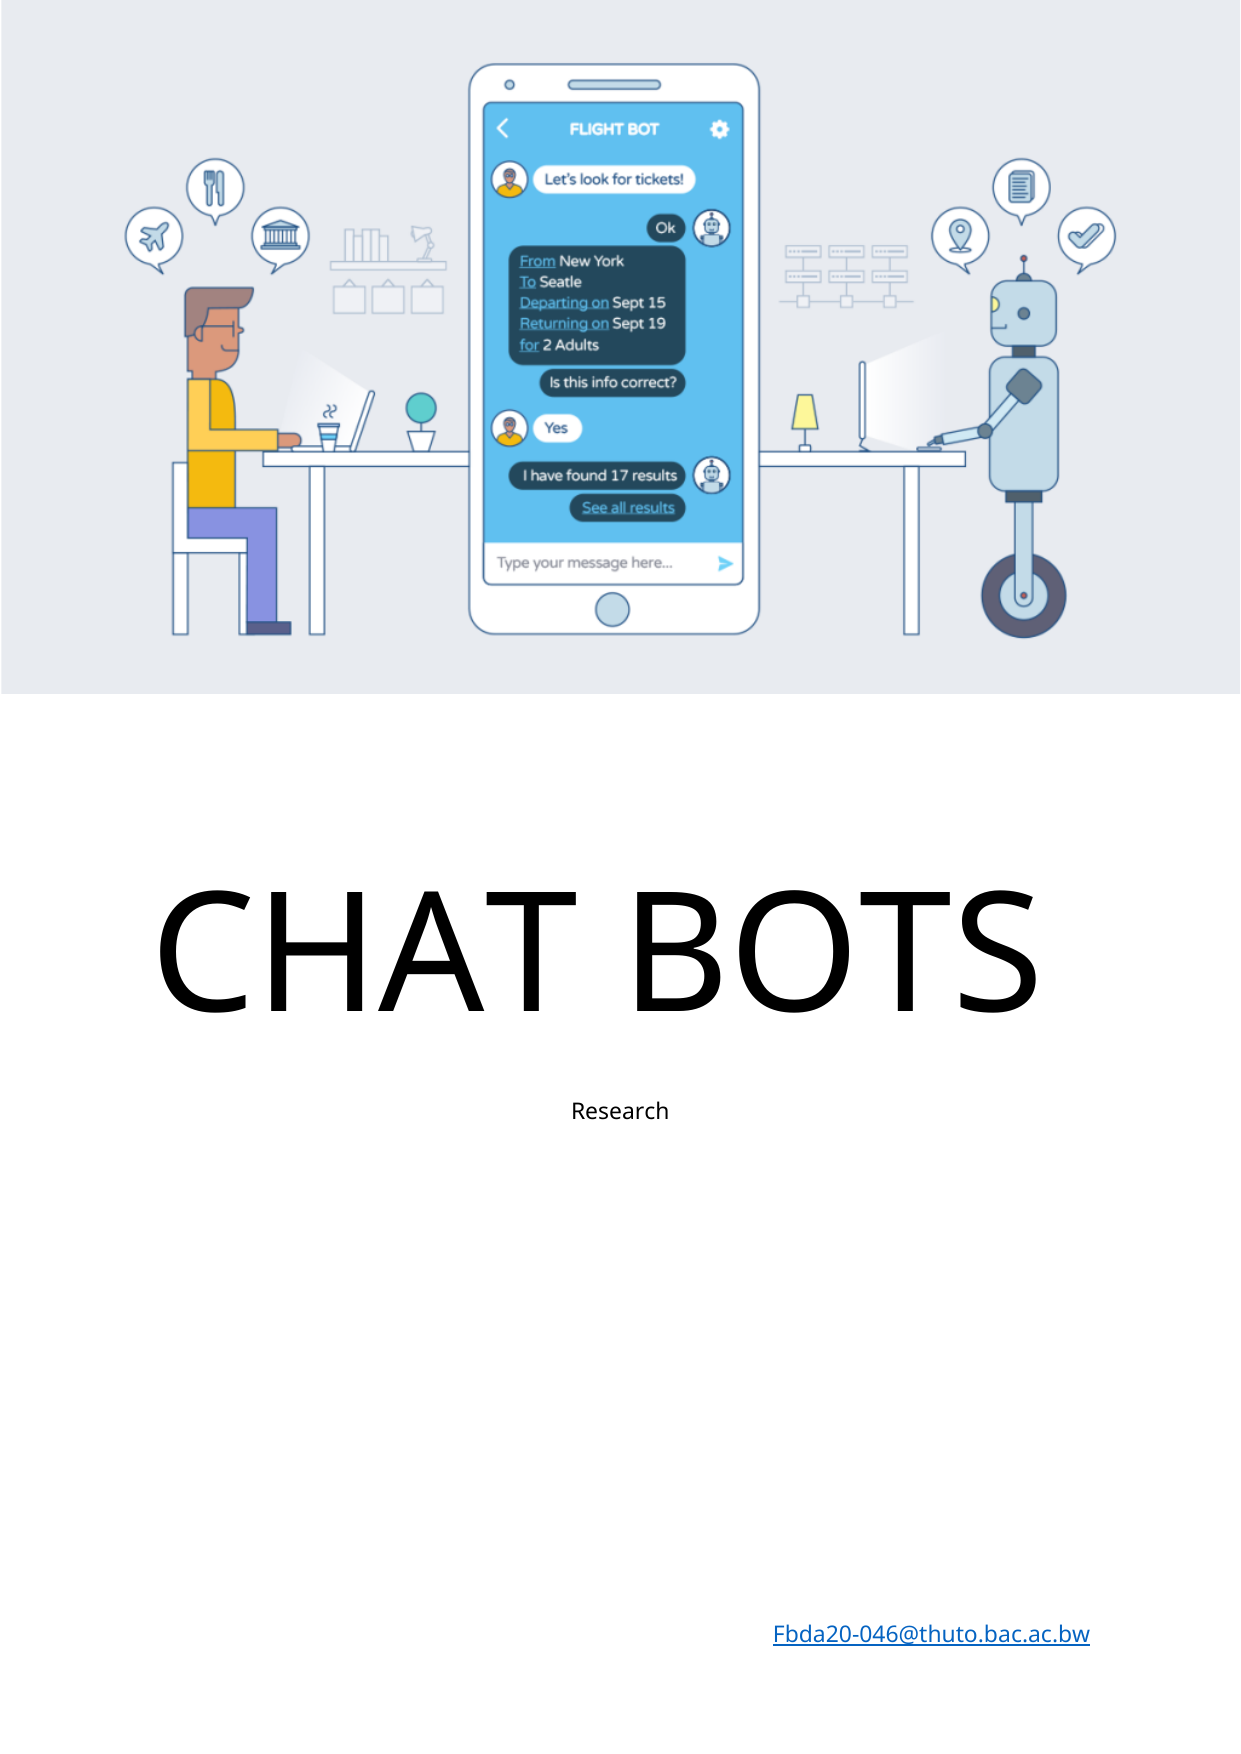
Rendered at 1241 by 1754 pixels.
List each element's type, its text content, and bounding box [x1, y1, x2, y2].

picture [1, 0, 1241, 694]
text CHAT BOTS [150, 833, 1090, 1060]
text Research [150, 1095, 1090, 1126]
